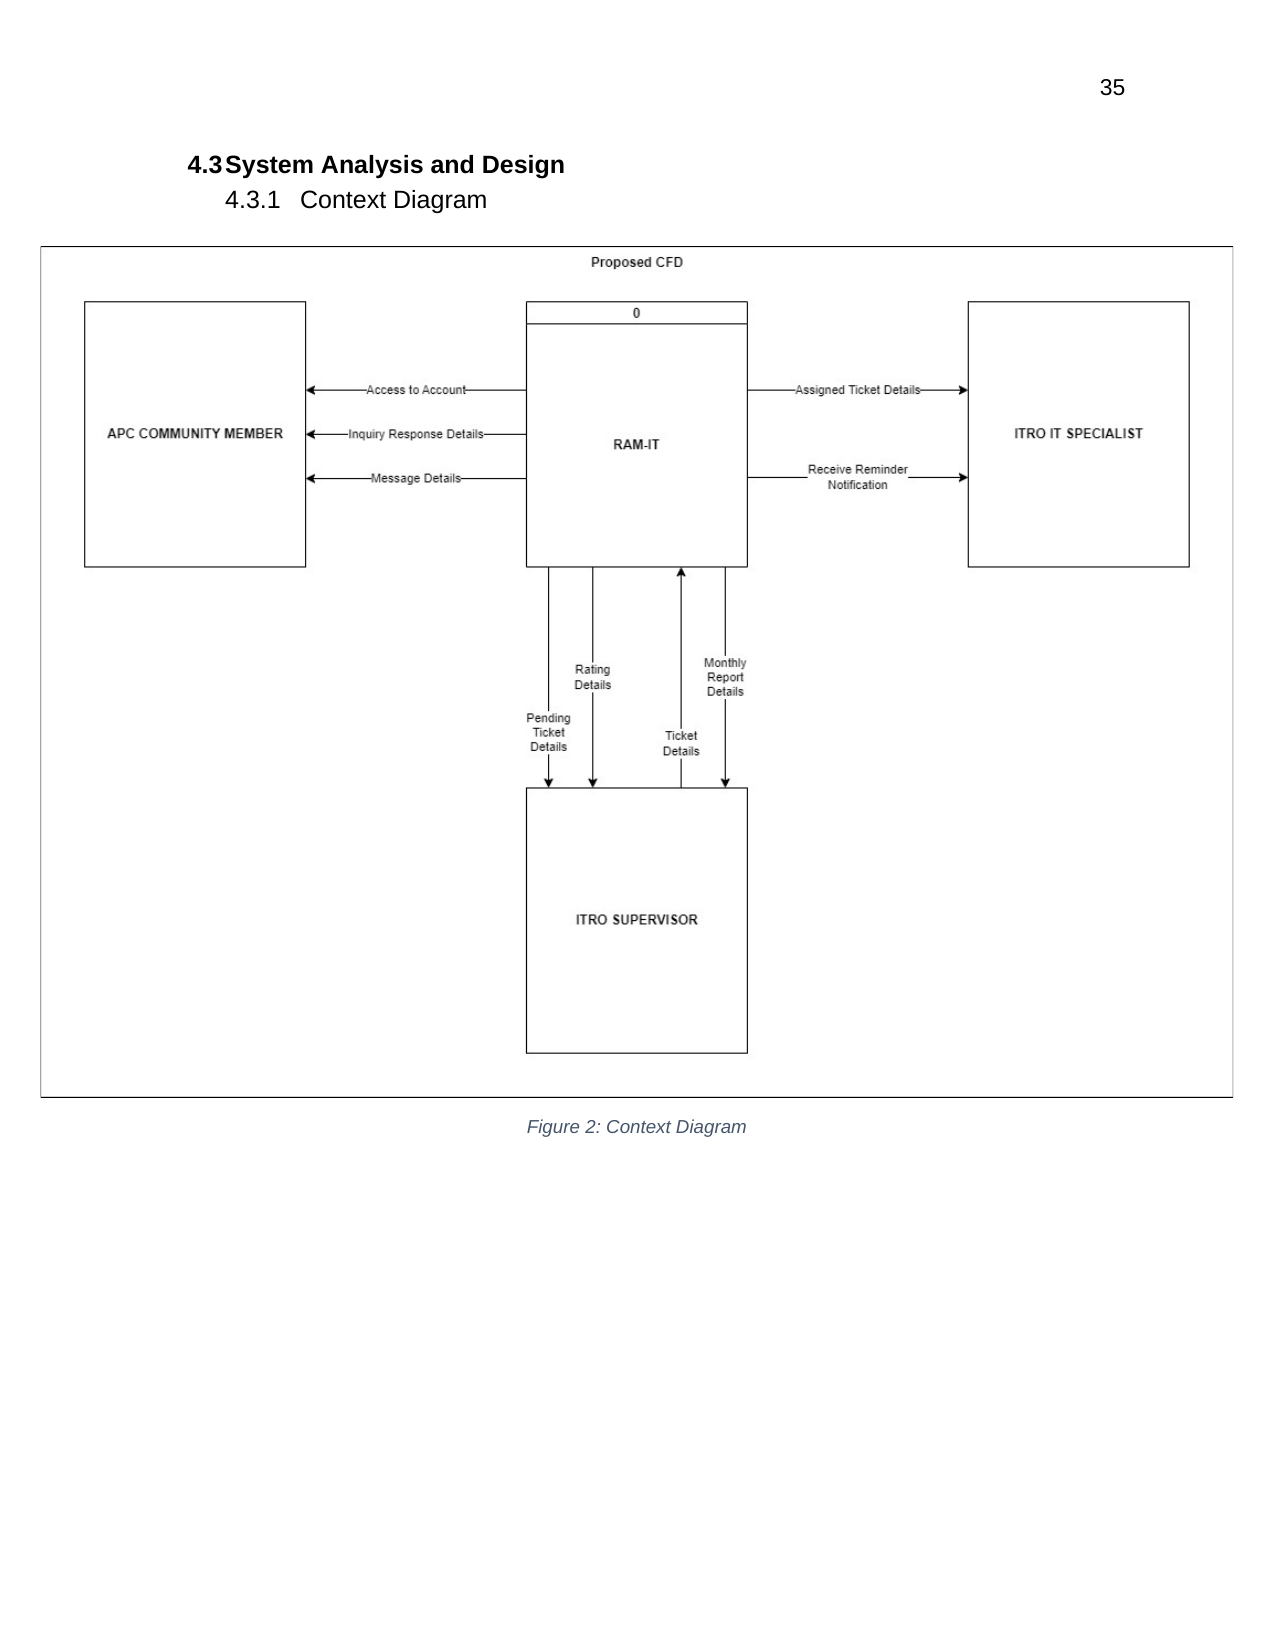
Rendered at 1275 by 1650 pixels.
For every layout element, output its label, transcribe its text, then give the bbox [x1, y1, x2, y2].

subtitle Context Diagram [225, 185, 1125, 214]
subtitle System Analysis and Design [187, 150, 1125, 179]
picture [40, 246, 1234, 1098]
